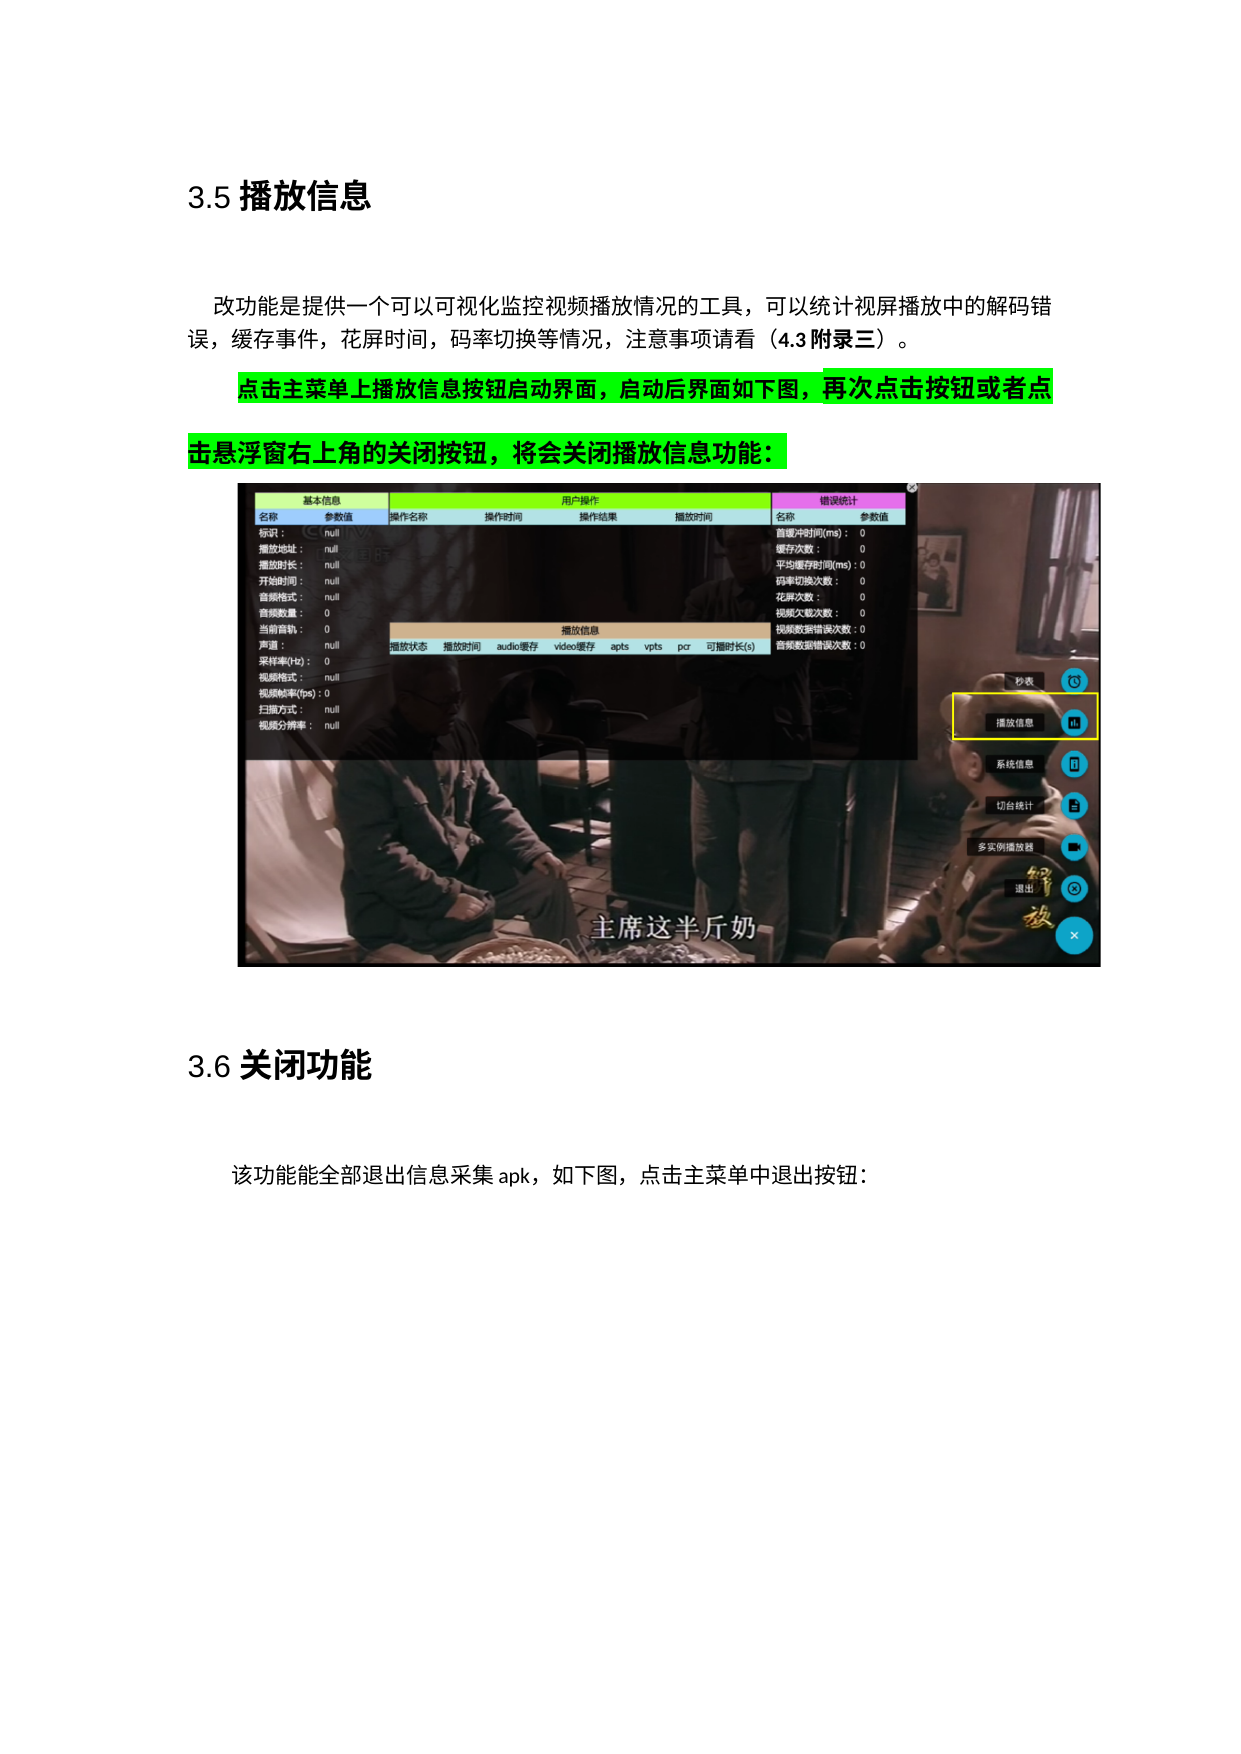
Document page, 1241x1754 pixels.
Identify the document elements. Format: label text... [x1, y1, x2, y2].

picture [237, 483, 1101, 967]
text 点击主菜单上播放信息按钮启动界面，启动后界面如下图，再次点击按钮或者点击悬浮窗右上角的关闭按钮，将会关闭播放信息功能： [187, 354, 1053, 484]
text 改功能是提供一个可以可视化监控视频播放情况的工具，可以统计视屏播放中的解码错误，缓存事件，花屏时间，码率切换等情况，注意事项请看（4.3附录三）。 [187, 289, 1053, 354]
subtitle 关闭功能 [187, 1031, 1053, 1096]
text 该功能能全部退出信息采集apk，如下图，点击主菜单中退出按钮： [187, 1158, 1053, 1190]
subtitle 播放信息 [187, 162, 1053, 227]
